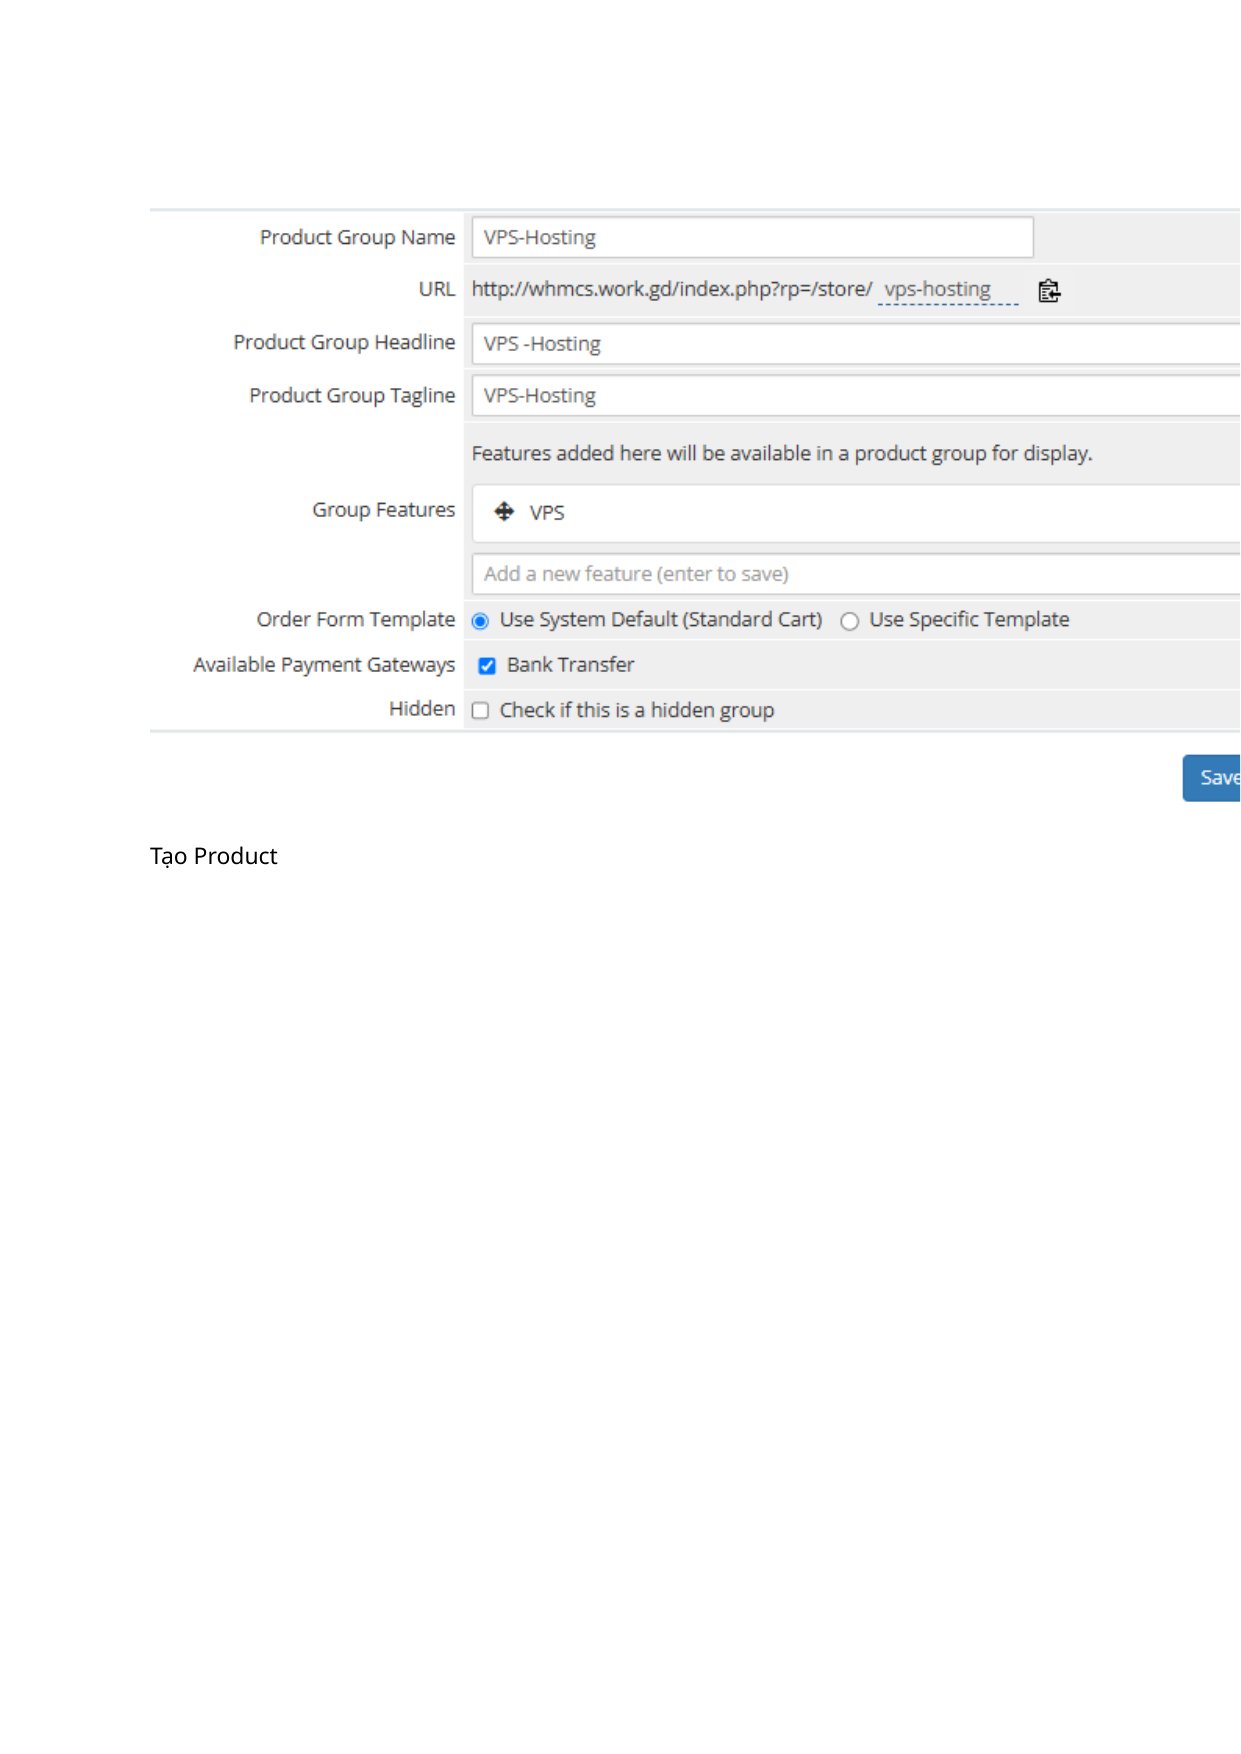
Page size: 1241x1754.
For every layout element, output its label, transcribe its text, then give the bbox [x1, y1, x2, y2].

text Add Server trên WHMCS Tạo Group Product Tạo Product [150, 838, 1090, 871]
picture [150, 150, 1241, 838]
